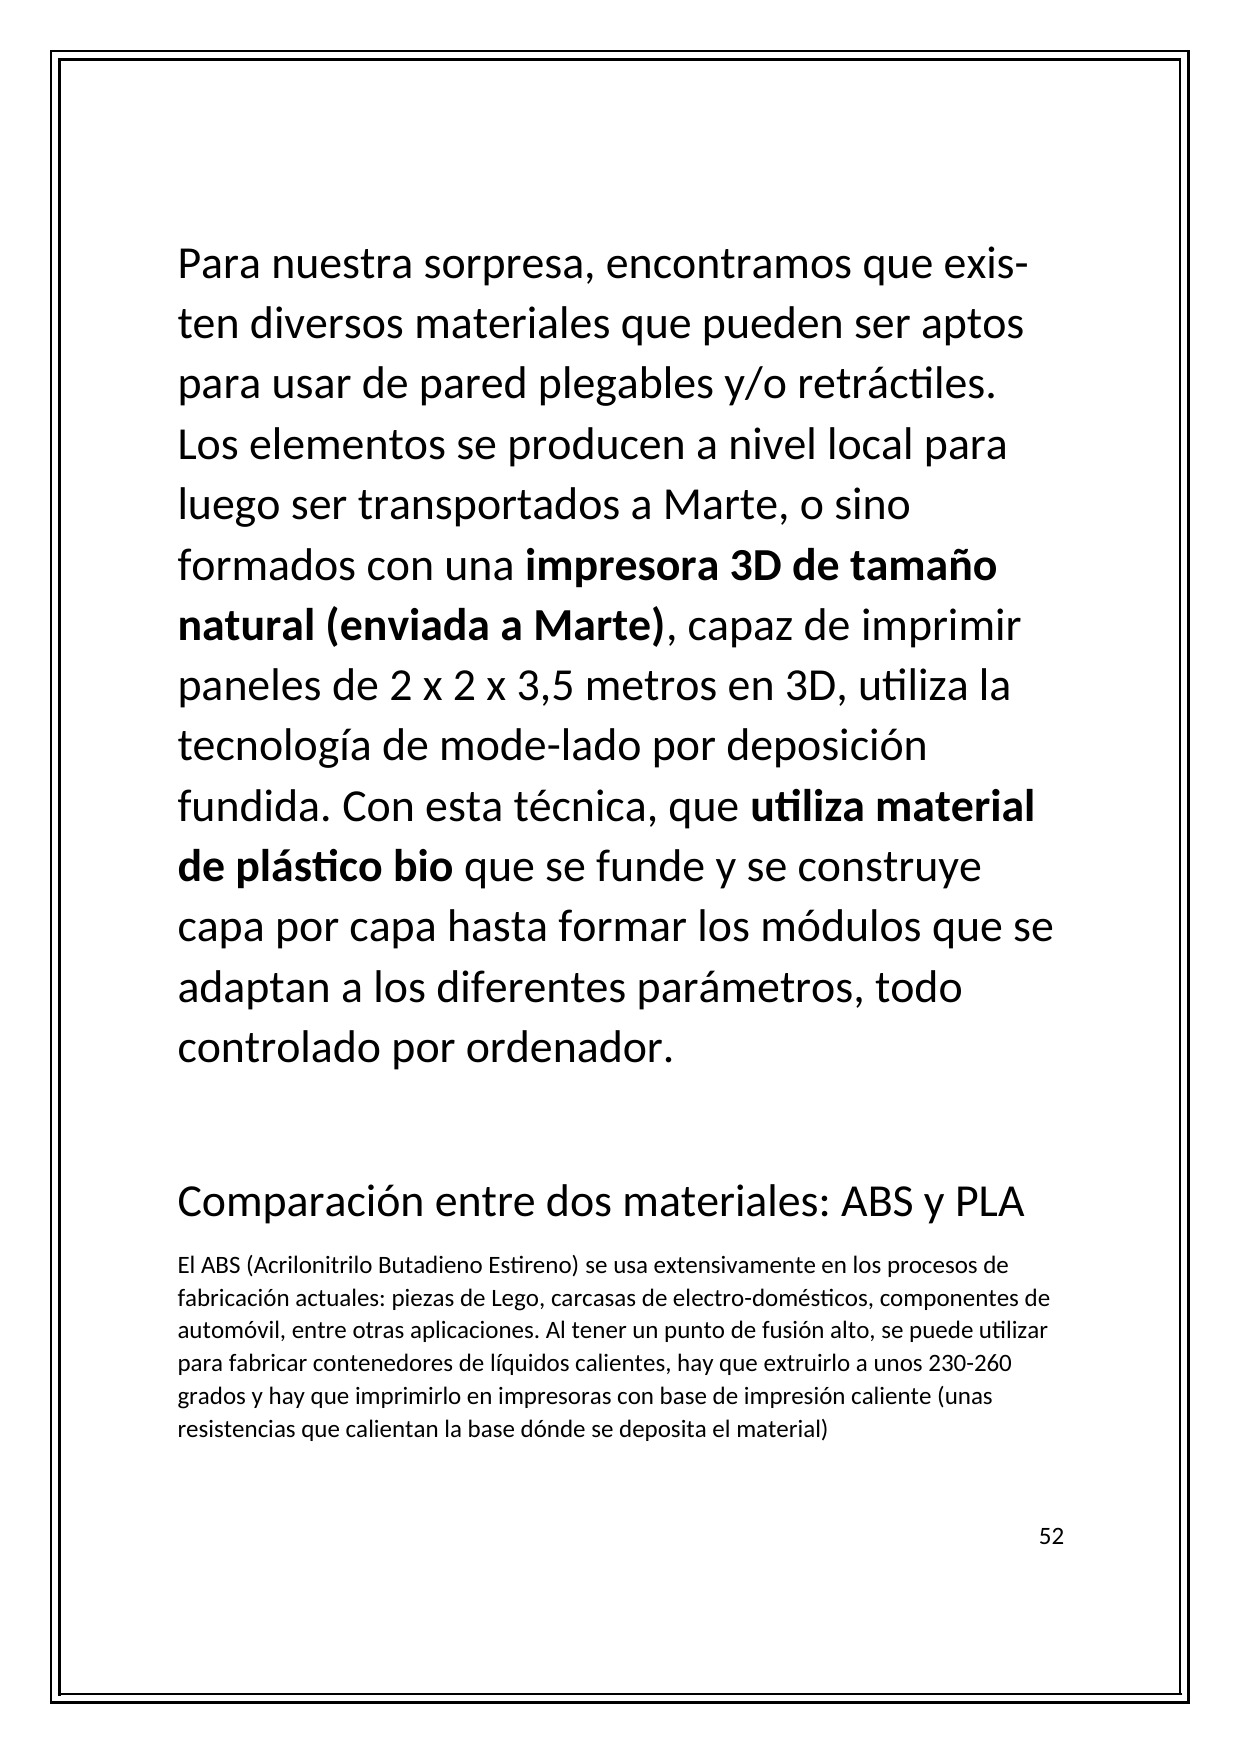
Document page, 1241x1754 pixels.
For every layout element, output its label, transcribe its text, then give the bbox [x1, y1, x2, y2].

text Comparación entre dos materiales: ABS y PLA [177, 1172, 1063, 1228]
text Para nuestra sorpresa, encontramos que exis-ten diversos materiales que pueden ser aptos para usar de pared plegables y/o retráctiles. Los elementos se producen a nivel local para luego ser transportados a Marte, o sino formados con una impresora 3D de tamaño natural (enviada a Marte), capaz de imprimir paneles de 2 x 2 x 3,5 metros en 3D, utiliza la tecnología de mode-lado por deposición fundida. Con esta técnica, que utiliza material de plástico bio que se funde y se construye capa por capa hasta formar los módulos que se adaptan a los diferentes parámetros, todo controlado por ordenador. [177, 234, 1063, 1074]
text El ABS (Acrilonitrilo Butadieno Estireno) se usa extensivamente en los procesos de fabricación actuales: piezas de Lego, carcasas de electro-domésticos, componentes de automóvil, entre otras aplicaciones. Al tener un punto de fusión alto, se puede utilizar para fabricar contenedores de líquidos calientes, hay que extruirlo a unos 230-260 grados y hay que imprimirlo en impresoras con base de impresión caliente (unas resistencias que calientan la base dónde se deposita el material) [177, 1249, 1063, 1444]
